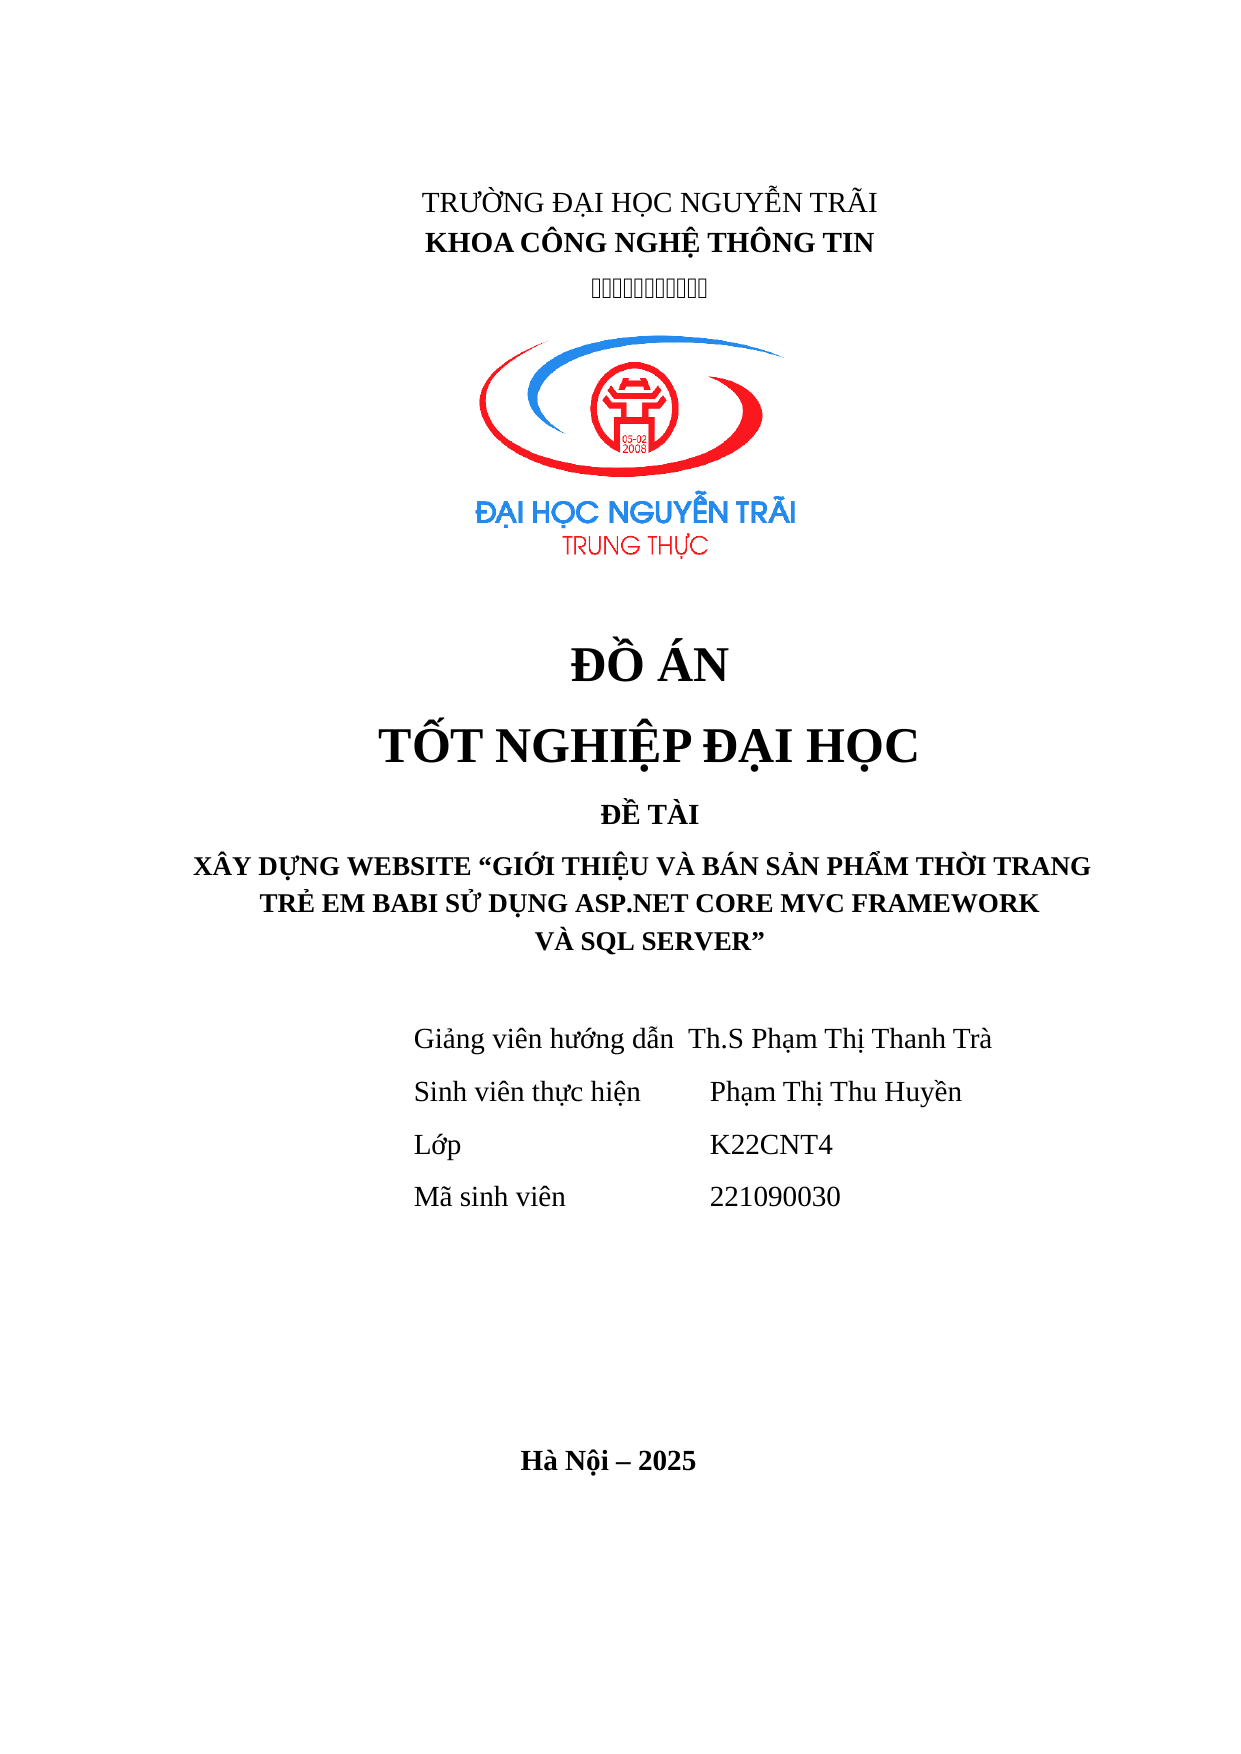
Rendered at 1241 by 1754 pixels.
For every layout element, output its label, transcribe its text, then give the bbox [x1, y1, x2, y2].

picture [456, 322, 812, 568]
text Hà Nội – 2025 [445, 1443, 1122, 1477]
text Giảng viên hướng dẫn Th.S Phạm Thị Thanh Trà [413, 1021, 1122, 1055]
text Sinh viên thực hiện Phạm Thị Thu Huyền [413, 1074, 1122, 1108]
text Mã sinh viên 221090030 [413, 1179, 1122, 1213]
text TỐT NGHIỆP ĐẠI HỌC [177, 716, 1122, 773]
text TRƯỜNG ĐẠI HỌC NGUYỄN TRÃI [177, 185, 1122, 219]
text KHOA CÔNG NGHỆ THÔNG TIN [177, 225, 1122, 259]
text Lớp K22CNT4 [413, 1127, 1122, 1160]
text ĐỀ TÀI [177, 797, 1122, 831]
text ĐỒ ÁN [177, 634, 1122, 692]
text XÂY DỰNG WEBSITE “GIỚI THIỆU VÀ BÁN SẢN PHẨM THỜI TRANG TRẺ EM BABI SỬ DỤNG ASP.NET CORE MVC FRAMEWORK VÀ SQL SERVER” [177, 850, 1107, 956]
